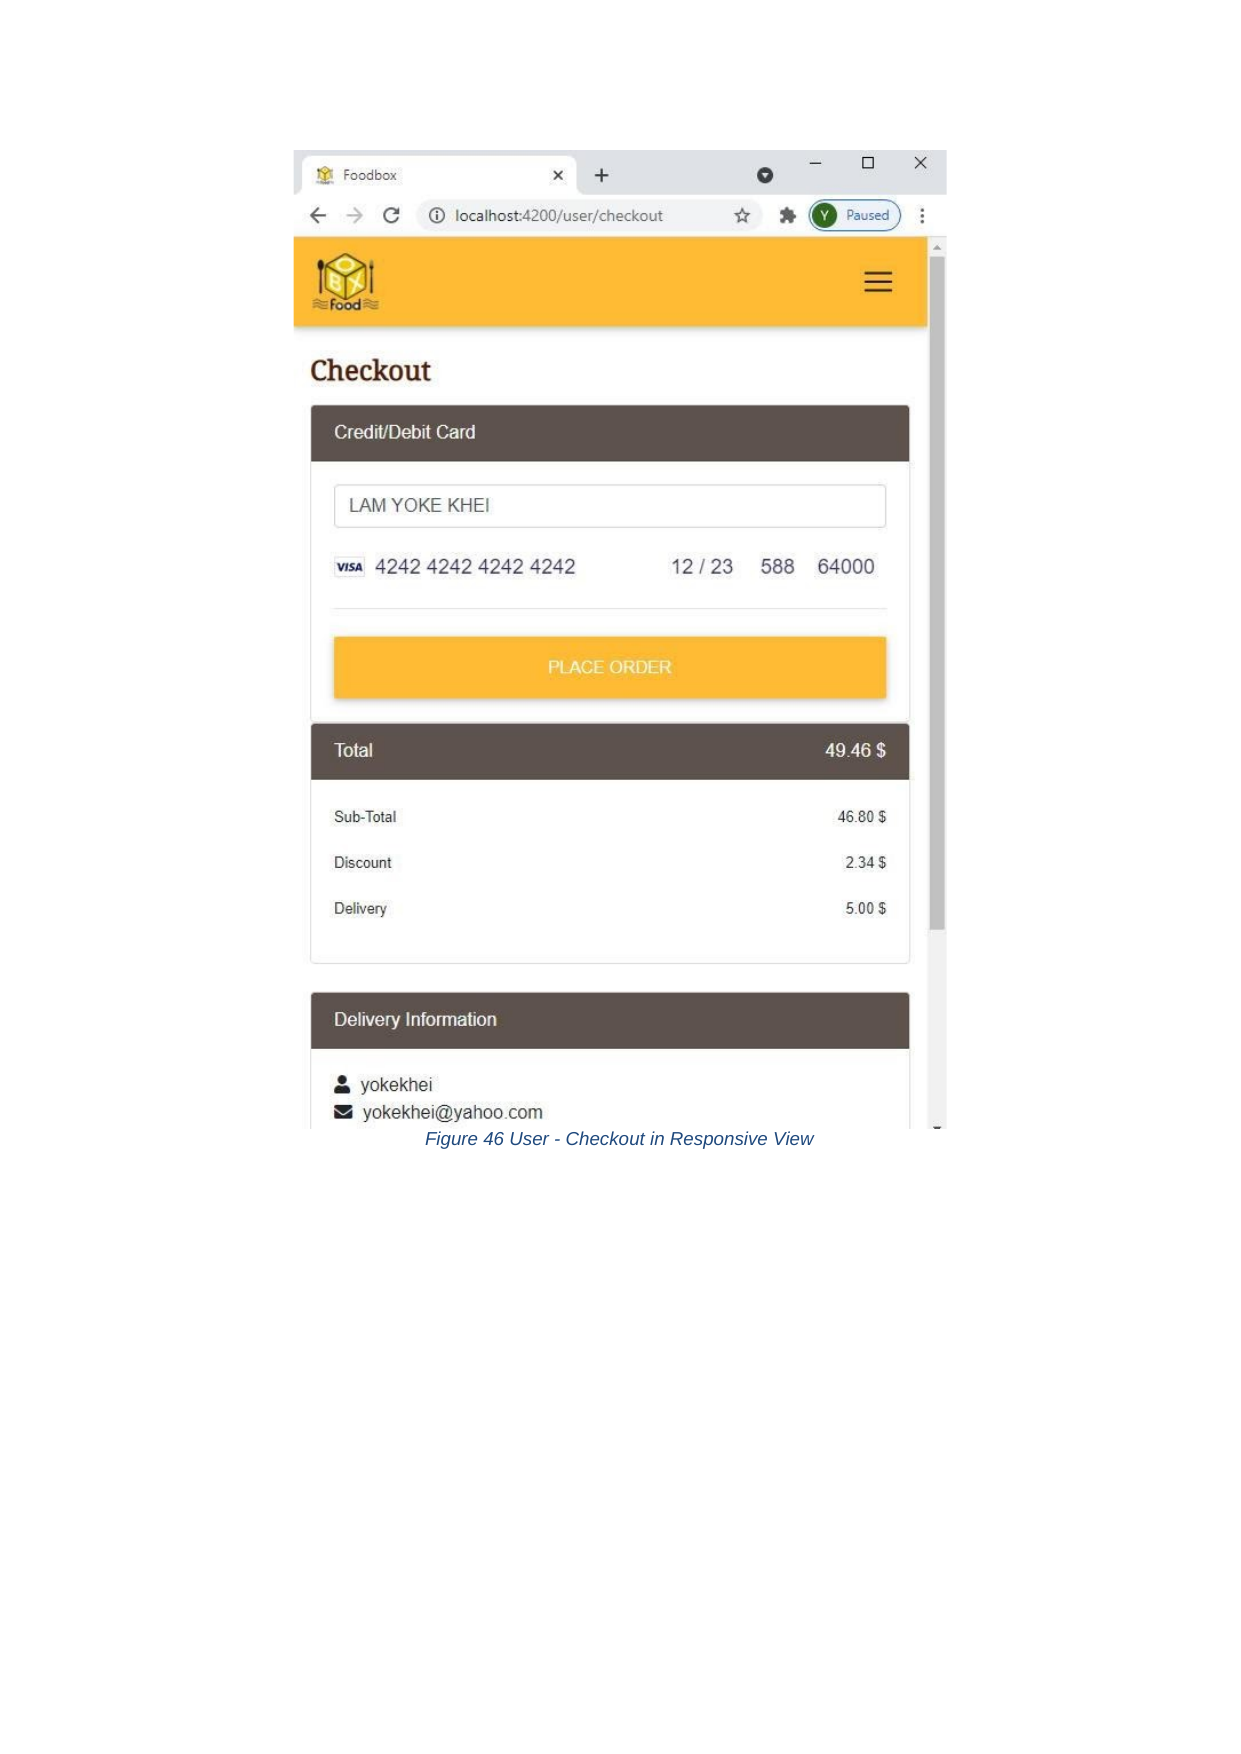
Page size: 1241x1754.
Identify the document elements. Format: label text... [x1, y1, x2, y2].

picture [293, 150, 947, 1129]
text Figure 46 User - Checkout in Responsive View [150, 1128, 1090, 1150]
